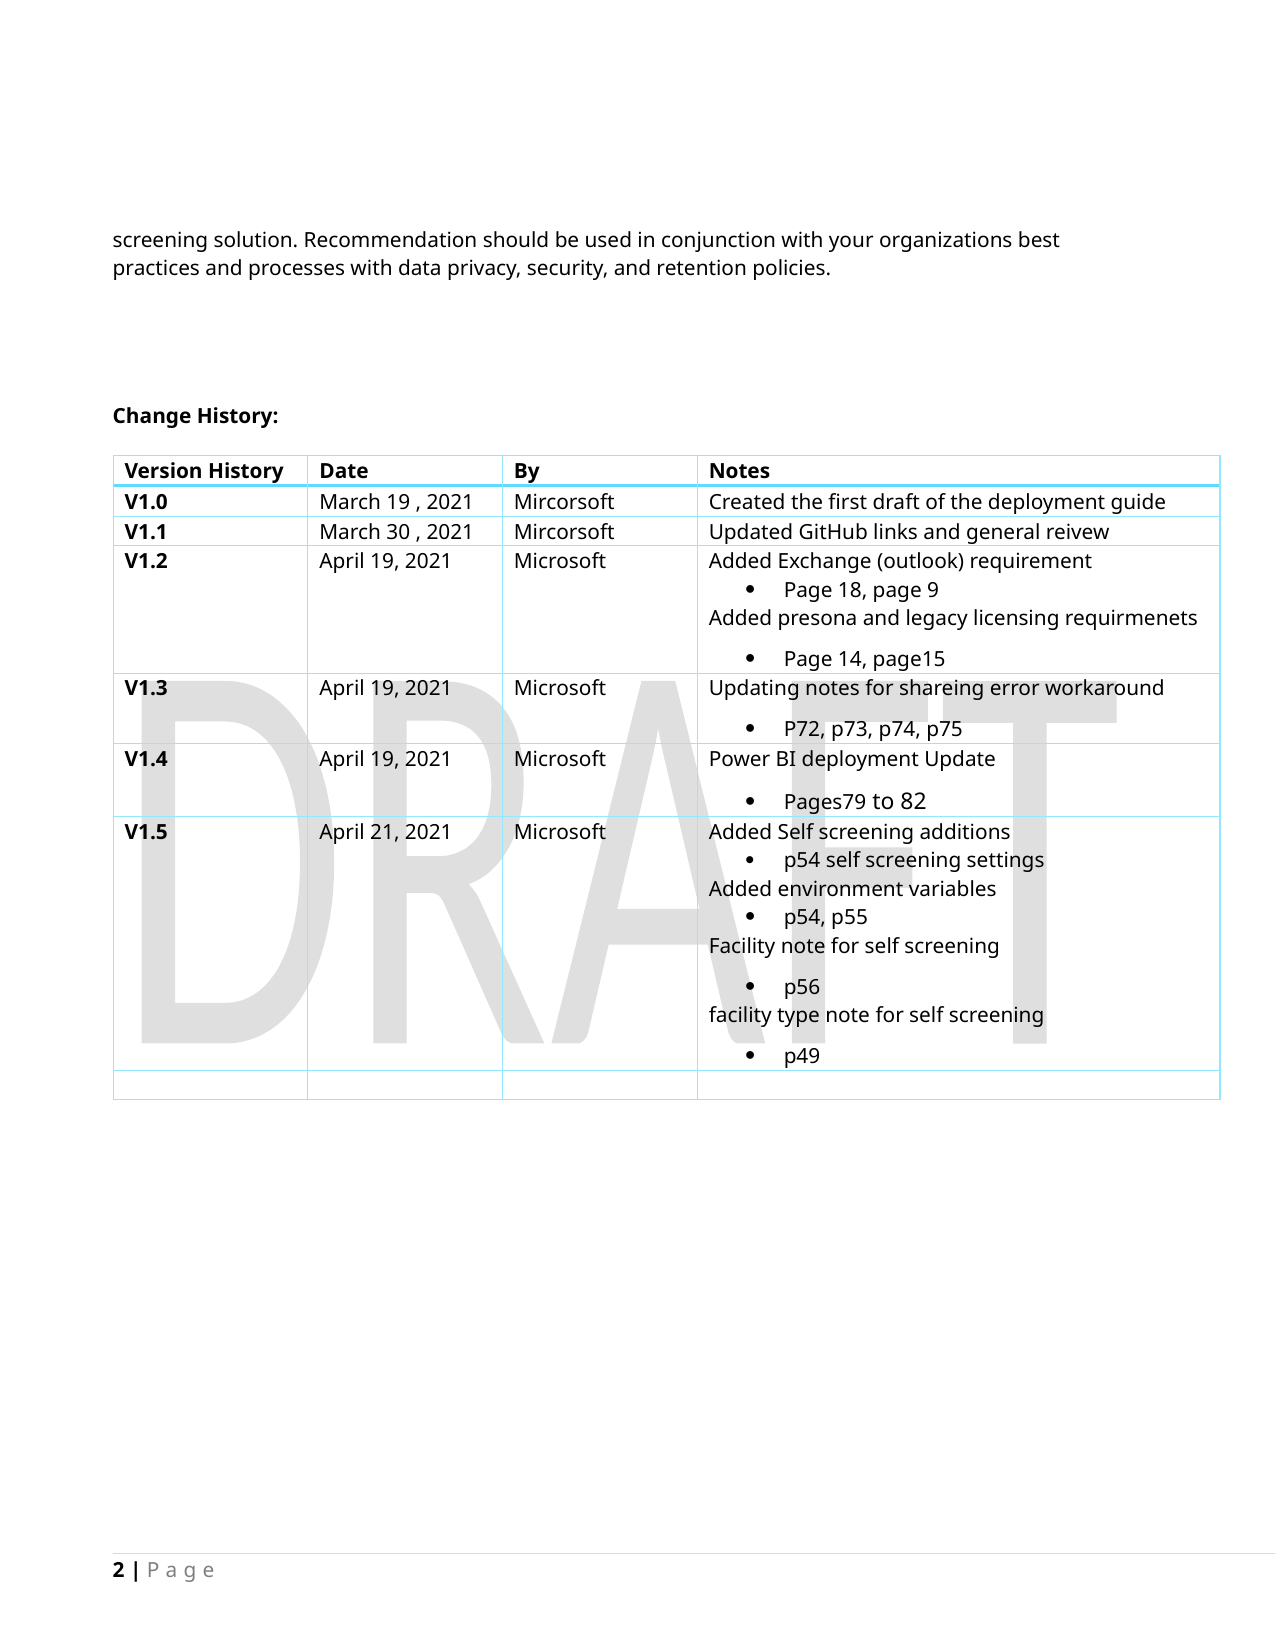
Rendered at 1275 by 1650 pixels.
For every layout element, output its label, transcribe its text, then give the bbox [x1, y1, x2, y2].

table_cell [503, 1071, 697, 1099]
table_header Version History [114, 456, 307, 484]
table_cell Microsoft [503, 817, 697, 1070]
table_cell April 21, 2021 [308, 817, 502, 1070]
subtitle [112, 225, 1144, 282]
table_cell [698, 1071, 1219, 1099]
table_cell V1.2 [114, 546, 307, 672]
table_cell V1.4 [114, 744, 307, 816]
table_cell Mircorsoft [503, 487, 697, 516]
table_cell Power BI deployment Update Pages79 to 82 [698, 744, 1219, 816]
table_cell V1.0 [114, 487, 307, 516]
table_cell March 19 , 2021 [308, 487, 502, 516]
table_cell [308, 1071, 502, 1099]
table_cell Microsoft [503, 546, 697, 672]
table_cell Microsoft [503, 744, 697, 816]
table_header Date [308, 456, 502, 484]
table_cell V1.5 [114, 817, 307, 1070]
table_header Notes [698, 456, 1219, 484]
table_cell Updated GitHub links and general reivew [698, 517, 1219, 545]
table_cell V1.1 [114, 517, 307, 545]
table_cell April 19, 2021 [308, 674, 502, 743]
table_cell Microsoft [503, 674, 697, 743]
table_cell Updating notes for shareing error workaround P72, p73, p74, p75 [698, 674, 1219, 743]
table_cell Created the first draft of the deployment guide [698, 487, 1219, 516]
table_cell [114, 1071, 307, 1099]
table_cell Added Exchange (outlook) requirement Page 18, page 9 Added presona and legacy licensing requirmenets Page 14, page15 [698, 546, 1219, 672]
table_cell March 30 , 2021 [308, 517, 502, 545]
table_cell V1.3 [114, 674, 307, 743]
table_cell Mircorsoft [503, 517, 697, 545]
table_cell Added Self screening additions p54 self screening settings Added environment variables p54, p55 Facility note for self screening p56 facility type note for self screening p49 [698, 817, 1219, 1070]
table_cell April 19, 2021 [308, 744, 502, 816]
table_header By [503, 456, 697, 484]
table_cell April 19, 2021 [308, 546, 502, 672]
